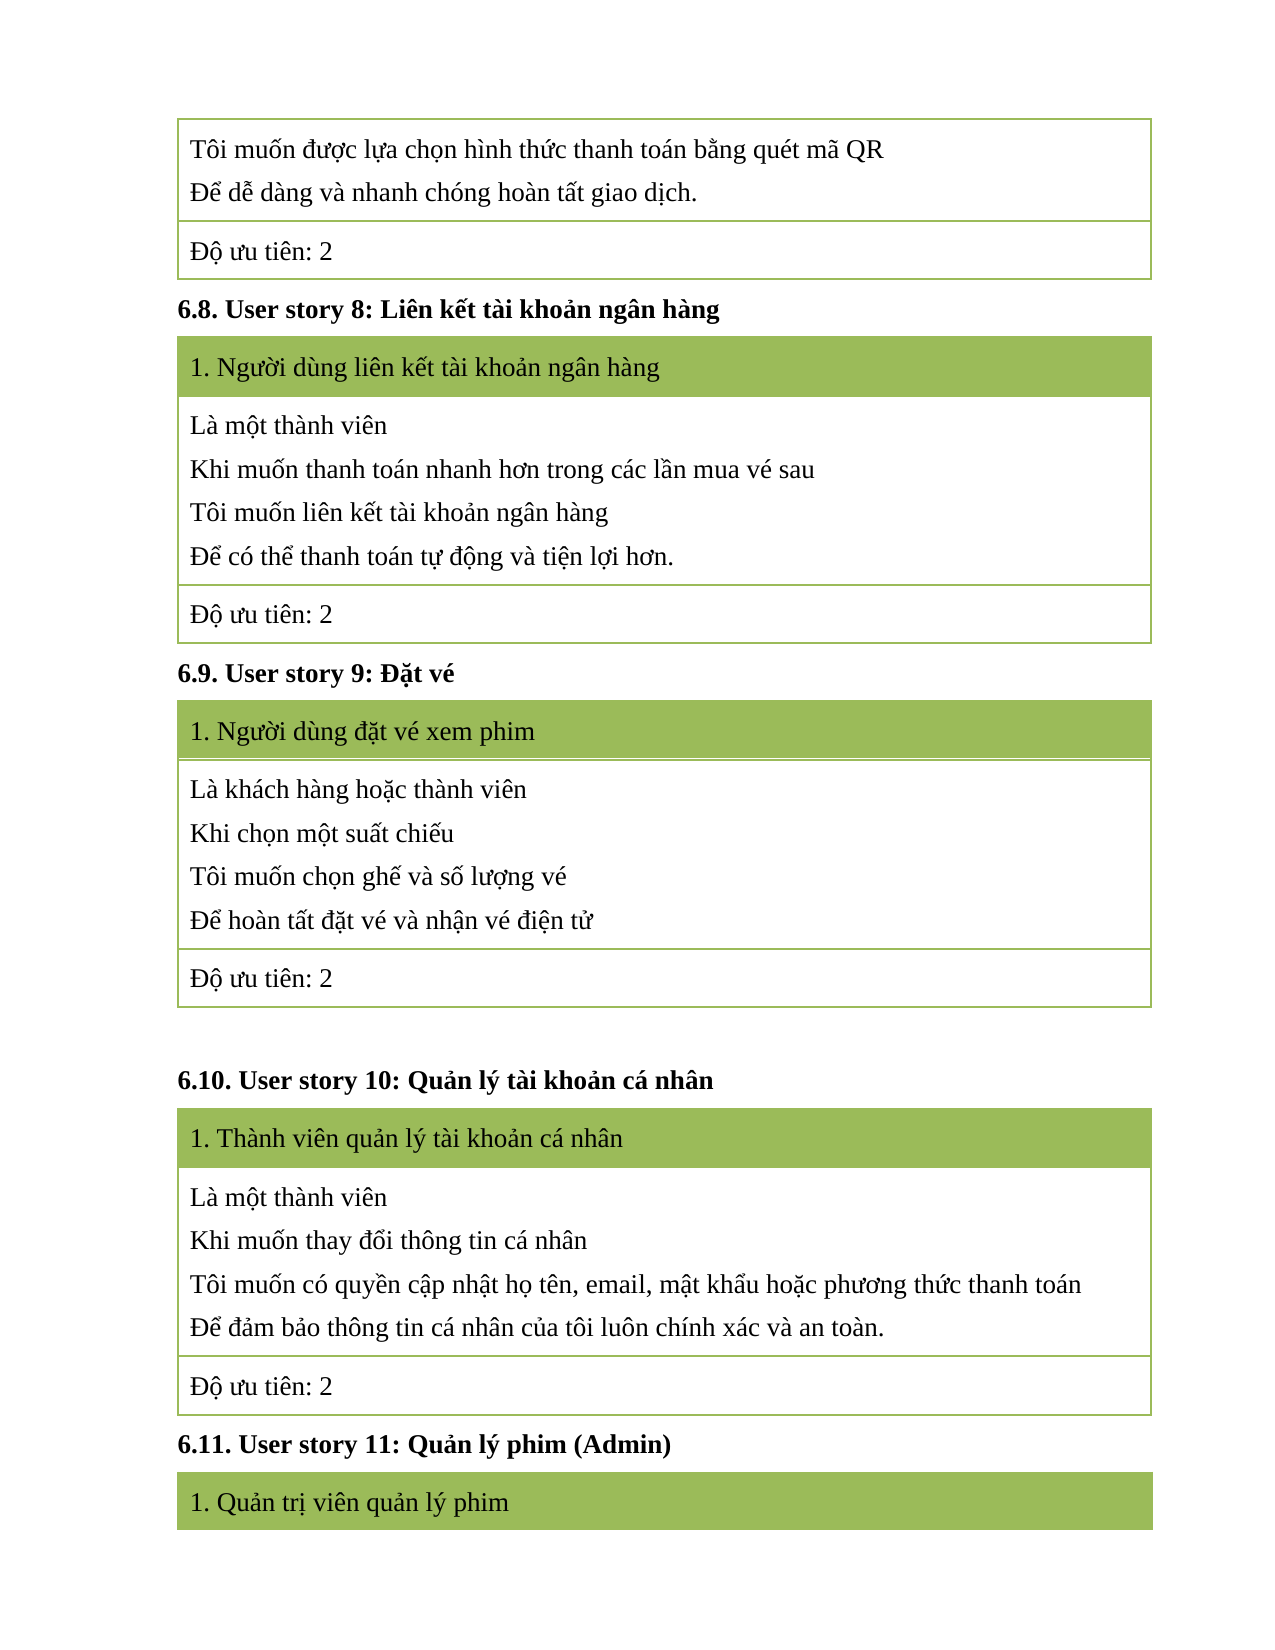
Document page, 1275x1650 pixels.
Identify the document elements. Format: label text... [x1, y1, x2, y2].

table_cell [179, 120, 1150, 220]
table_header 1. Người dùng đặt vé xem phim [179, 703, 1150, 758]
table_cell Là khách hàng hoặc thành viên Khi chọn một suất chiếu Tôi muốn chọn ghế và số lượng vé Để hoàn tất đặt vé và nhận vé điện tử [179, 761, 1150, 948]
table_header 1. Thành viên quản lý tài khoản cá nhân [179, 1110, 1150, 1166]
table_cell Độ ưu tiên: 2 [179, 1357, 1150, 1413]
table_cell Là một thành viên Khi muốn thay đổi thông tin cá nhân Tôi muốn có quyền cập nhật họ tên, email, mật khẩu hoặc phương thức thanh toán Để đảm bảo thông tin cá nhân của tôi luôn chính xác và an toàn. [179, 1168, 1150, 1355]
table_cell Độ ưu tiên: 2 [179, 586, 1150, 642]
table_cell Độ ưu tiên: 2 [179, 950, 1150, 1006]
table_cell Độ ưu tiên: 2 [179, 222, 1150, 278]
subtitle 6.8. User story 8: Liên kết tài khoản ngân hàng [177, 293, 1157, 324]
table_header 1. Người dùng liên kết tài khoản ngân hàng [179, 339, 1150, 395]
table_header 1. Quản trị viên quản lý phim [179, 1474, 1151, 1530]
subtitle 6.9. User story 9: Đặt vé [177, 657, 1157, 688]
subtitle 6.10. User story 10: Quản lý tài khoản cá nhân [177, 1064, 1157, 1095]
table_cell Là một thành viên Khi muốn thanh toán nhanh hơn trong các lần mua vé sau Tôi muốn liên kết tài khoản ngân hàng Để có thể thanh toán tự động và tiện lợi hơn. [179, 397, 1150, 584]
subtitle 6.11. User story 11: Quản lý phim (Admin) [177, 1428, 1157, 1459]
